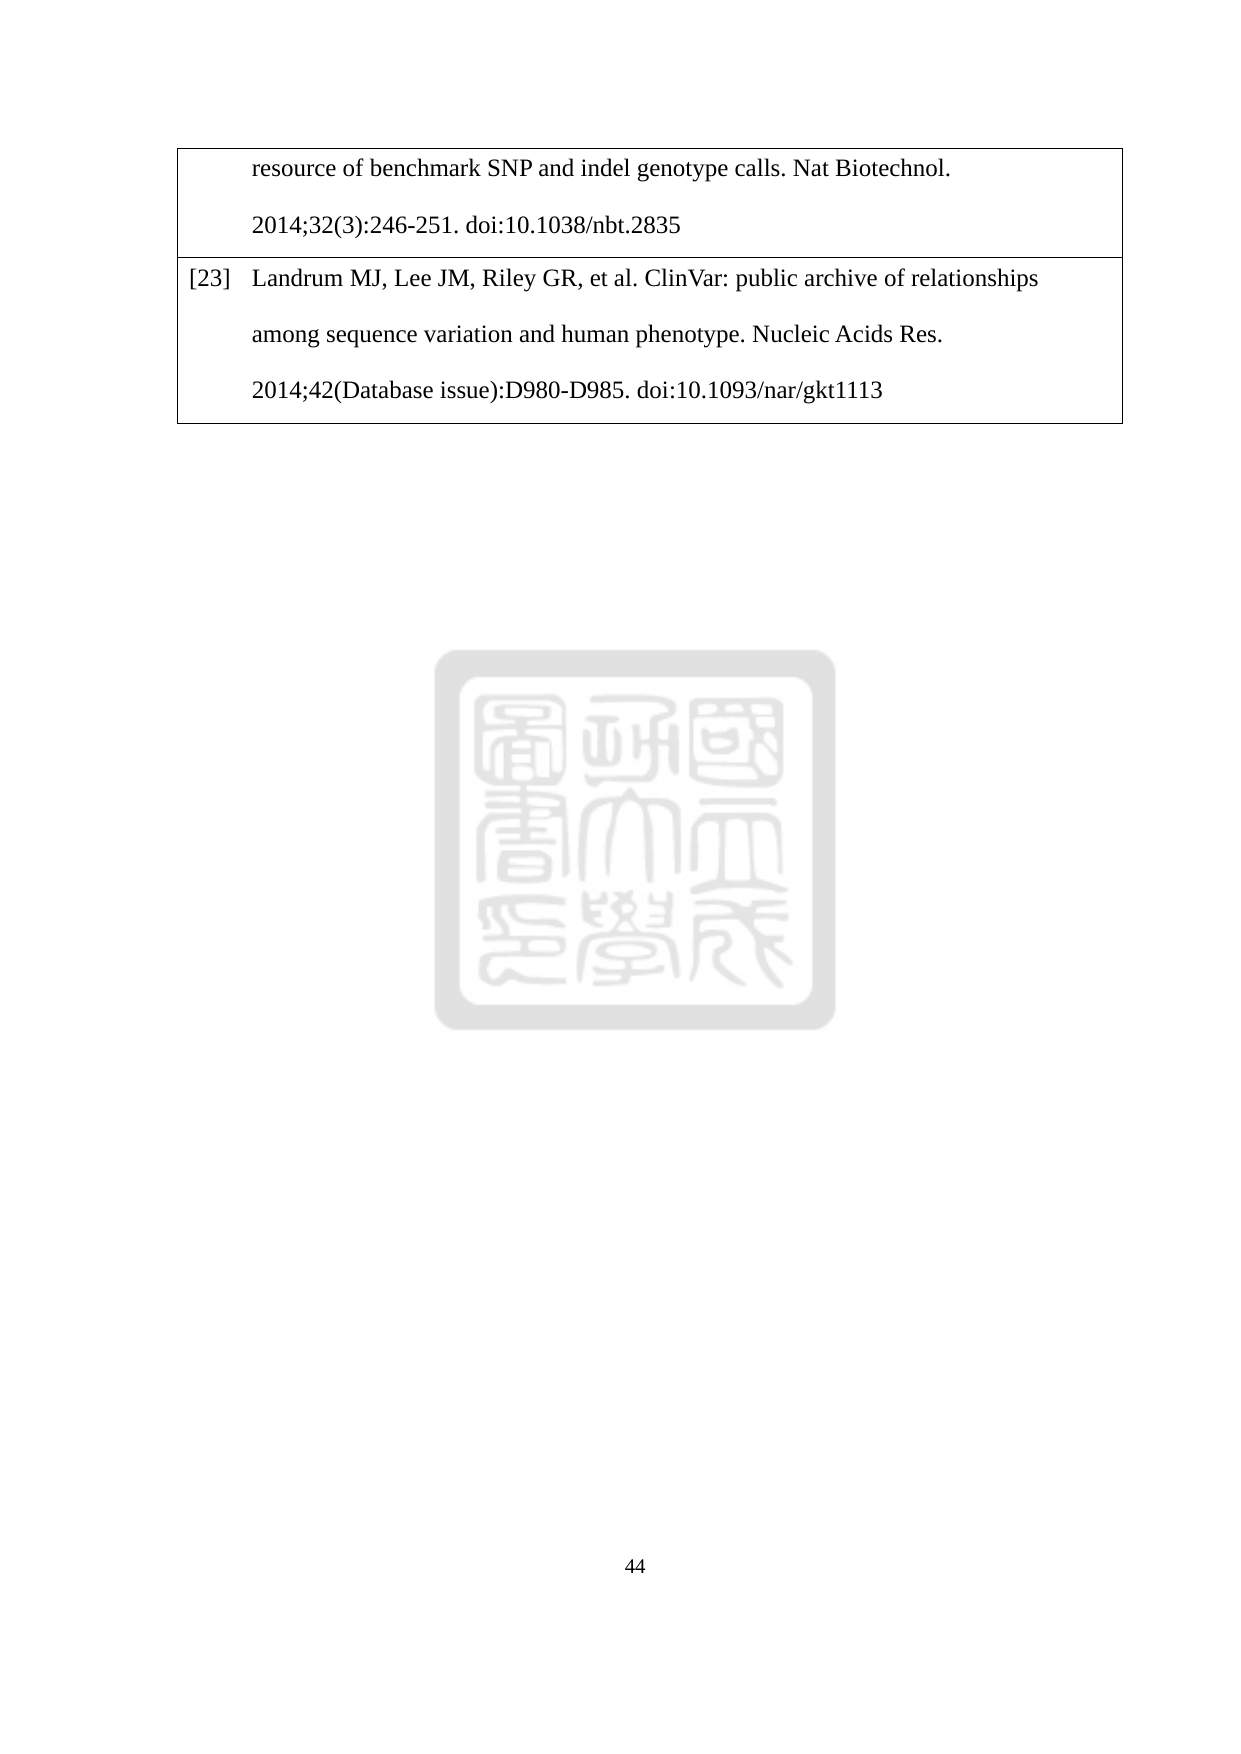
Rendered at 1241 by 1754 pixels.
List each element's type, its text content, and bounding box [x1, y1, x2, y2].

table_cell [178, 149, 1122, 257]
picture [431, 638, 838, 1045]
table_cell Landrum MJ, Lee JM, Riley GR, et al. ClinVar: public archive of relationships among sequence variation and human phenotype. Nucleic Acids Res. 2014;42(Database issue):D980-D985. doi:10.1093/nar/gkt1113 [178, 258, 1122, 422]
